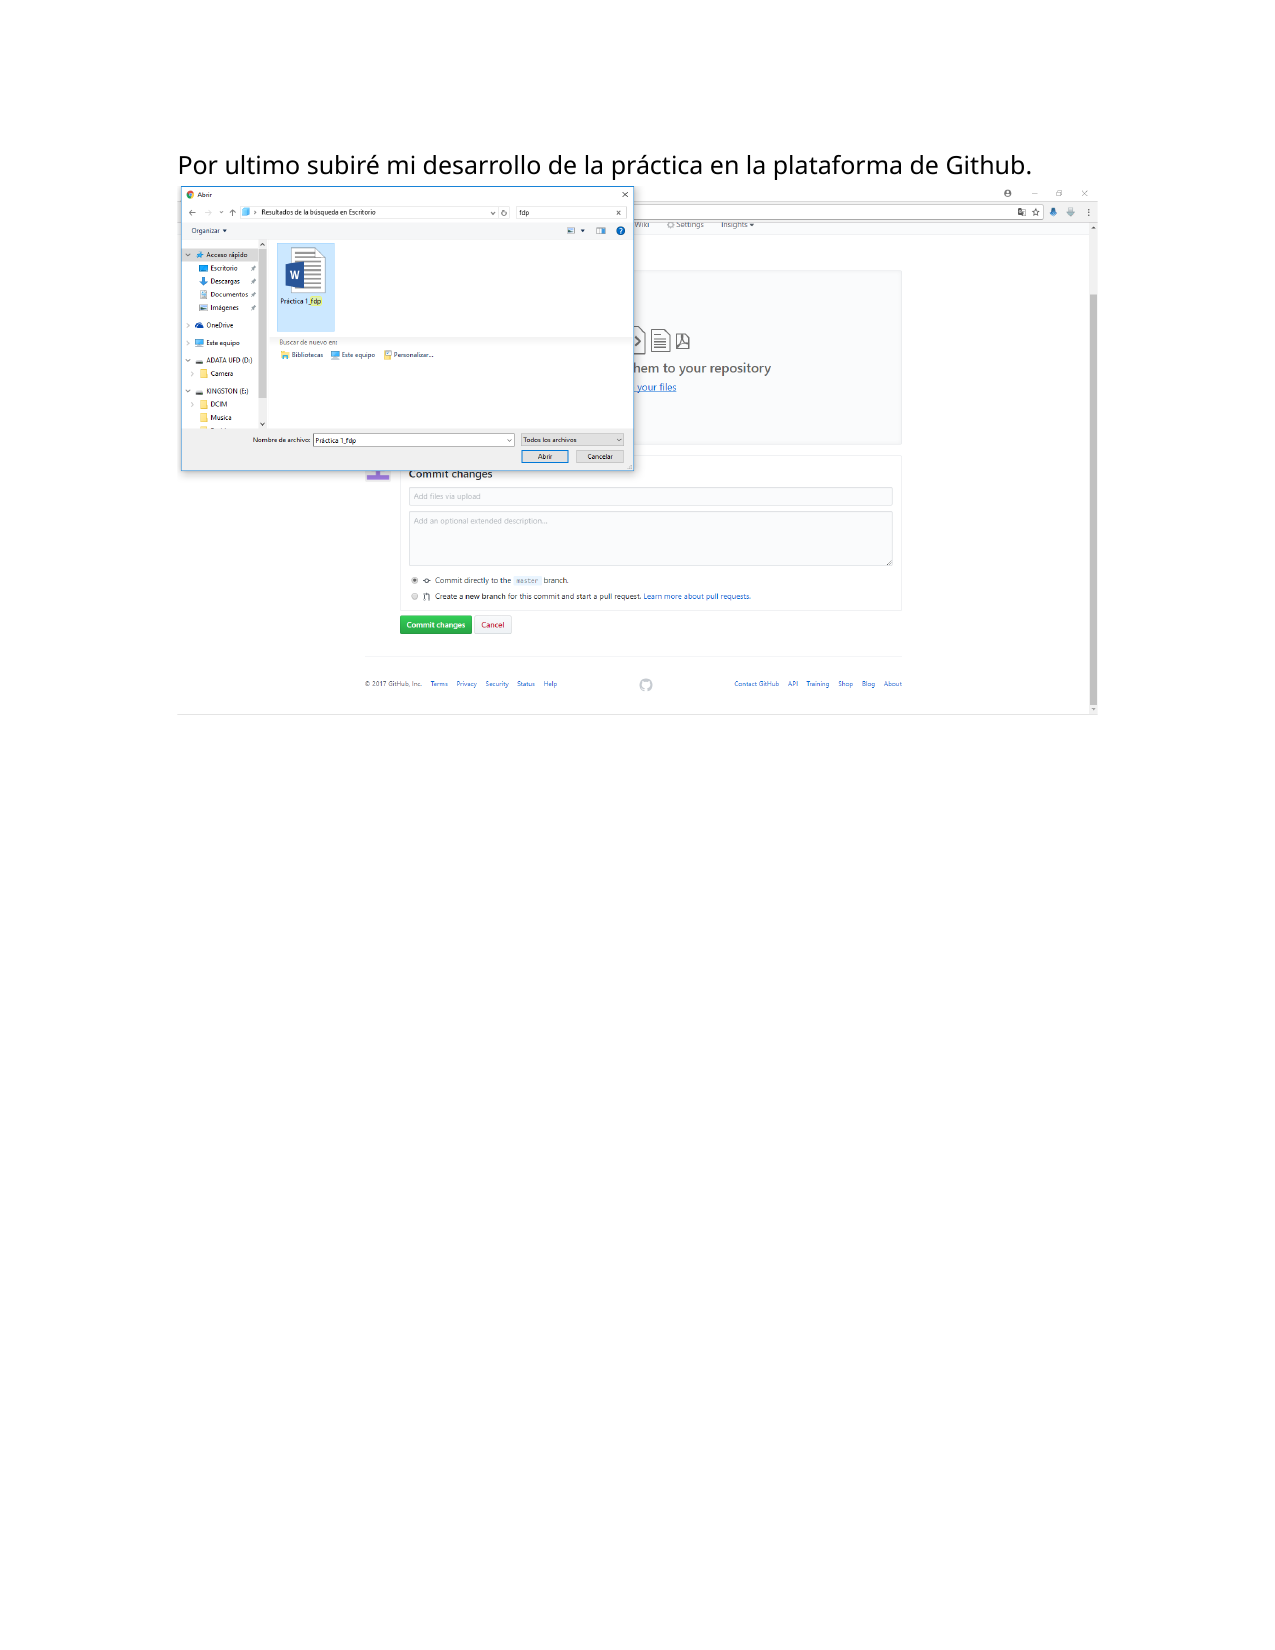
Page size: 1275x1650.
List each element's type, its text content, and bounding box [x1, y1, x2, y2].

text Por ultimo subiré mi desarrollo de la práctica en la plataforma de Github. [177, 148, 1098, 182]
picture [177, 186, 1098, 715]
